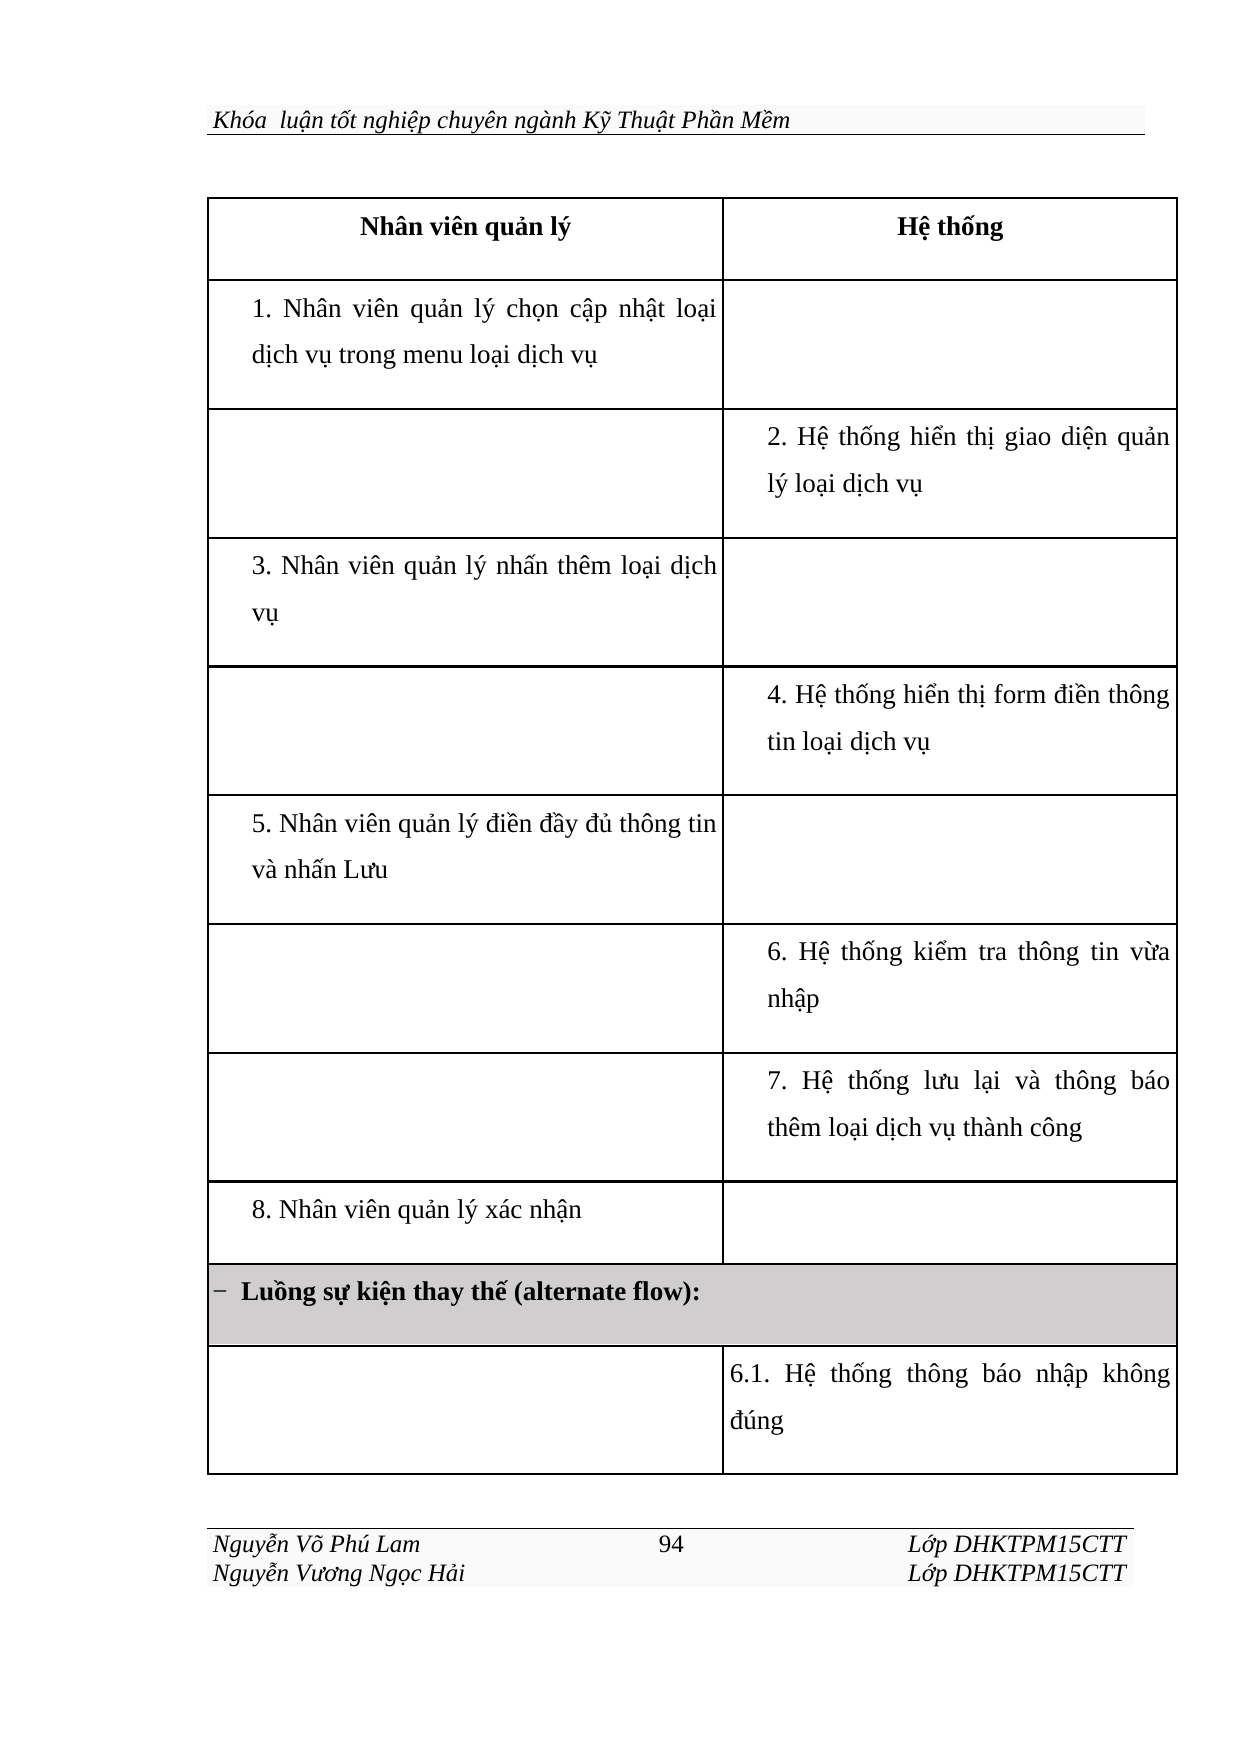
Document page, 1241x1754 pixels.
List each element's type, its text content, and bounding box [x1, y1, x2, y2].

table_cell Hệ thống [724, 199, 1176, 279]
table_cell [724, 539, 1176, 665]
table_cell [724, 796, 1176, 923]
table_cell [209, 410, 722, 537]
table_cell 5. Nhân viên quản lý điền đầy đủ thông tin và nhấn Lưu [209, 796, 722, 923]
table_cell 1. Nhân viên quản lý chọn cập nhật loại dịch vụ trong menu loại dịch vụ [209, 281, 722, 408]
table_cell [209, 925, 722, 1052]
table_cell 7. Hệ thống lưu lại và thông báo thêm loại dịch vụ thành công [724, 1054, 1176, 1180]
table_cell [724, 281, 1176, 408]
table_cell − Luồng sự kiện thay thế (alternate flow): [209, 1265, 1176, 1344]
table_cell 2. Hệ thống hiển thị giao diện quản lý loại dịch vụ [724, 410, 1176, 537]
table_cell [209, 1054, 722, 1180]
table_cell [724, 1183, 1176, 1262]
table_cell 6. Hệ thống kiểm tra thông tin vừa nhập [724, 925, 1176, 1052]
table_cell 4. Hệ thống hiển thị form điền thông tin loại dịch vụ [724, 668, 1176, 794]
table_cell [209, 668, 722, 794]
table_cell 6.1. Hệ thống thông báo nhập không đúng [724, 1347, 1176, 1473]
table_cell 3. Nhân viên quản lý nhấn thêm loại dịch vụ [209, 539, 722, 665]
table_cell 8. Nhân viên quản lý xác nhận [209, 1183, 722, 1262]
table_cell [209, 1347, 722, 1473]
table_cell Nhân viên quản lý [209, 199, 722, 279]
